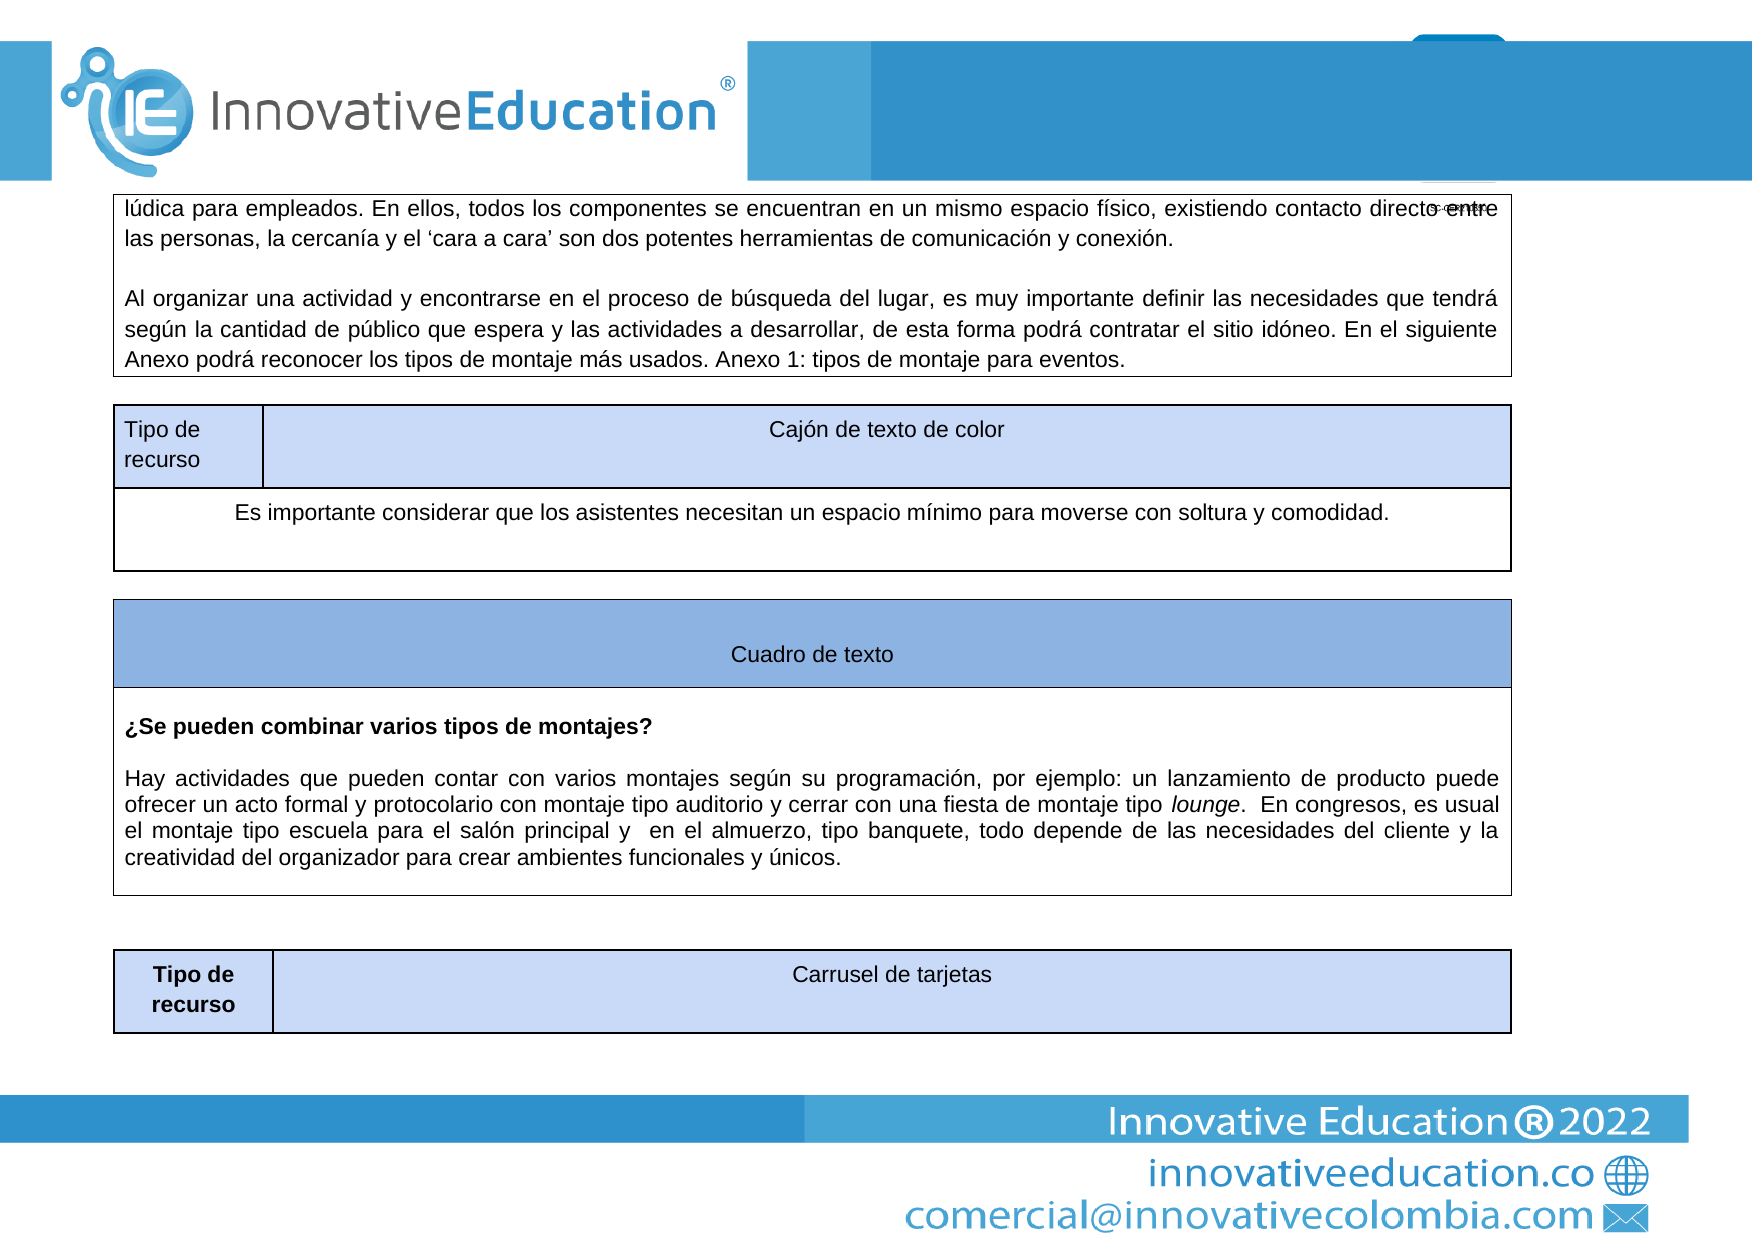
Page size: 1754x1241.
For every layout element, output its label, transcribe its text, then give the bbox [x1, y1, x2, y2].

table_cell Es importante considerar que los asistentes necesitan un espacio mínimo para moverse con soltura y comodidad. [115, 489, 1510, 570]
table_header Cuadro de texto [114, 600, 1511, 687]
table_header Carrusel de tarjetas [274, 951, 1510, 1032]
table_header Tipo de recurso [115, 951, 272, 1032]
picture [0, 28, 1752, 194]
table_cell ¿Se pueden combinar varios tipos de montajes? Hay actividades que pueden contar con varios montajes según su programación, por ejemplo: un lanzamiento de producto puede ofrecer un acto formal y protocolario con montaje tipo auditorio y cerrar con una fiesta de montaje tipo lounge. En congresos, es usual el montaje tipo escuela para el salón principal y en el almuerzo, tipo banquete, todo depende de las necesidades del cliente y la creatividad del organizador para crear ambientes funcionales y únicos. [114, 688, 1511, 895]
picture [0, 1093, 1689, 1239]
table_header Tipo de recurso [115, 406, 262, 487]
table_header Cajón de texto de color [264, 406, 1510, 487]
